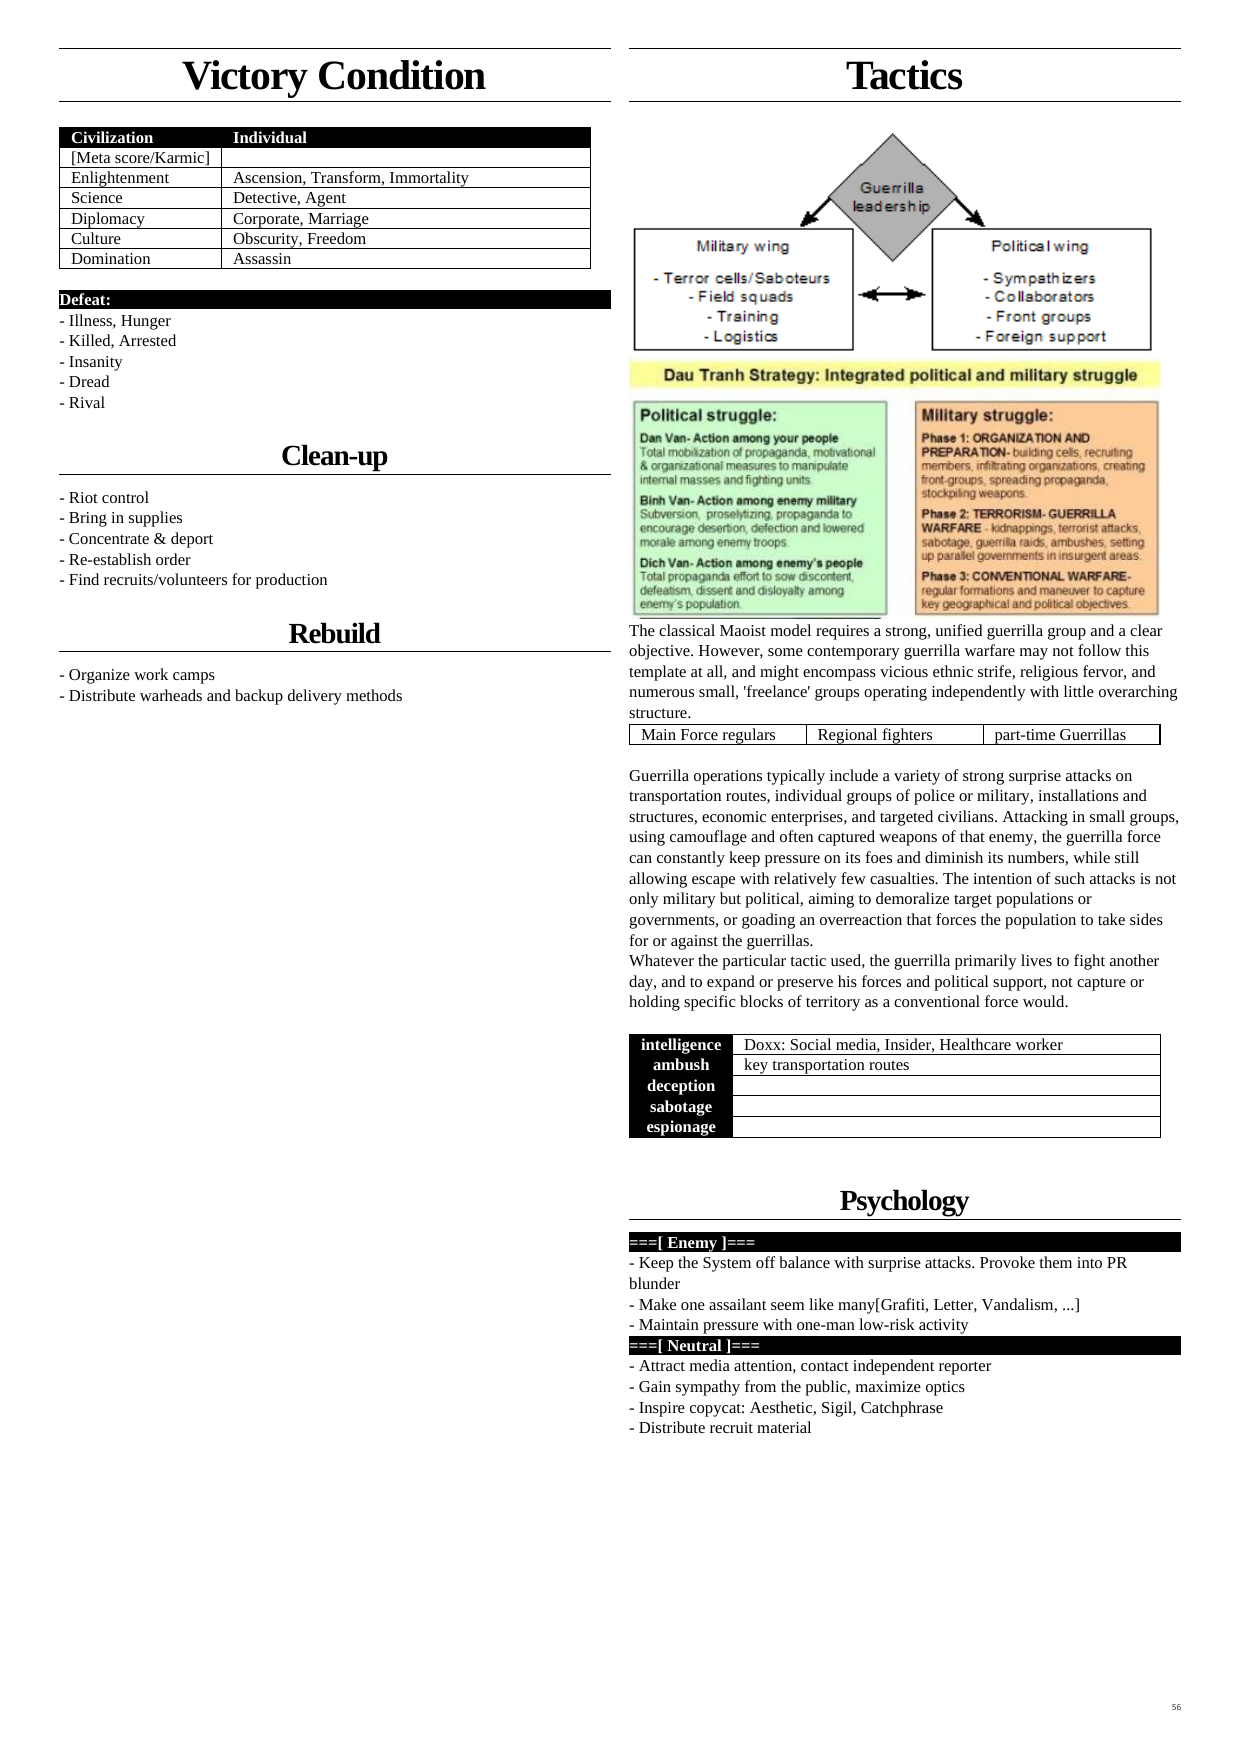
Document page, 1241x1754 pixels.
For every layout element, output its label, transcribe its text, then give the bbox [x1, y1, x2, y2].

text - Rival [59, 393, 611, 412]
text - Inspire copycat: Aesthetic, Sigil, Catchphrase [629, 1397, 1181, 1417]
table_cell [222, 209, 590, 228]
text - Keep the System off balance with surprise attacks. Provoke them into PR blunder [629, 1253, 1181, 1293]
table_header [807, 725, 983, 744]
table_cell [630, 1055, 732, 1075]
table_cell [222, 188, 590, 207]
text - Dread [59, 372, 611, 391]
text - Insanity [59, 352, 611, 371]
subtitle Clean-up [59, 438, 611, 474]
text - Killed, Arrested [59, 331, 611, 350]
text - Make one assailant seem like many[Grafiti, Letter, Vandalism, ...] [629, 1294, 1181, 1313]
text Whatever the particular tactic used, the guerrilla primarily lives to fight another day, and to expand or preserve his forces and political support, not capture or holding specific blocks of territory as a conventional force would. [629, 951, 1181, 1011]
text - Concentrate & deport [59, 529, 611, 548]
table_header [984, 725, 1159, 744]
text - Illness, Hunger [59, 310, 611, 329]
subtitle Defeat: [59, 290, 611, 309]
subtitle Psychology [629, 1183, 1181, 1219]
text - Riot control [59, 488, 611, 507]
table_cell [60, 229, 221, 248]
subtitle ===[ Neutral ]=== [629, 1336, 1181, 1355]
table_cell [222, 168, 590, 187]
text - Gain sympathy from the public, maximize optics [629, 1377, 1181, 1396]
subtitle Rebuild [59, 616, 611, 651]
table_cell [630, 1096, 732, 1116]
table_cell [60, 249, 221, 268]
text - Organize work camps [59, 665, 611, 684]
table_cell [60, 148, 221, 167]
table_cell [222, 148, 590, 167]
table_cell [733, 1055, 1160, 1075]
subtitle Tactics [629, 49, 1181, 101]
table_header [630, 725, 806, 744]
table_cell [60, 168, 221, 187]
picture [628, 126, 1161, 619]
text - Maintain pressure with one-man low-risk activity [629, 1315, 1181, 1334]
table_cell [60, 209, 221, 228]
subtitle Victory Condition [59, 49, 611, 101]
text - Re-establish order [59, 549, 611, 569]
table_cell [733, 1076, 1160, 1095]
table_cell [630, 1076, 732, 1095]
text - Find recruits/volunteers for production [59, 570, 611, 589]
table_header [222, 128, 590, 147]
text - Distribute warheads and backup delivery methods [59, 686, 611, 705]
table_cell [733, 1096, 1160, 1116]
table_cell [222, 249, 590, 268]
text - Bring in supplies [59, 508, 611, 527]
text The classical Maoist model requires a strong, unified guerrilla group and a clear objective. However, some contemporary guerrilla warfare may not follow this template at all, and might encompass vicious ethnic strife, religious fervor, and numerous small, 'freelance' groups operating independently with little overarching structure. [629, 620, 1181, 722]
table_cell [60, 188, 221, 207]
subtitle ===[ Enemy ]=== [629, 1232, 1181, 1252]
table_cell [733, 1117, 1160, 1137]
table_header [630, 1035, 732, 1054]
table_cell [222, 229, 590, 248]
text Guerrilla operations typically include a variety of strong surprise attacks on transportation routes, individual groups of police or military, installations and structures, economic enterprises, and targeted civilians. Attacking in small groups, using camouflage and often captured weapons of that enemy, the guerrilla force can constantly keep pressure on its foes and diminish its numbers, while still allowing escape with relatively few casualties. The intention of such attacks is not only military but political, aiming to demoralize target populations or governments, or goading an overreaction that forces the population to take sides for or against the guerrillas. [629, 765, 1181, 949]
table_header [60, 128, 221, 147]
text - Attract media attention, contact independent reporter [629, 1356, 1181, 1375]
text - Distribute recruit material [629, 1418, 1181, 1437]
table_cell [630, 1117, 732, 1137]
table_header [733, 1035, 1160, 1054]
